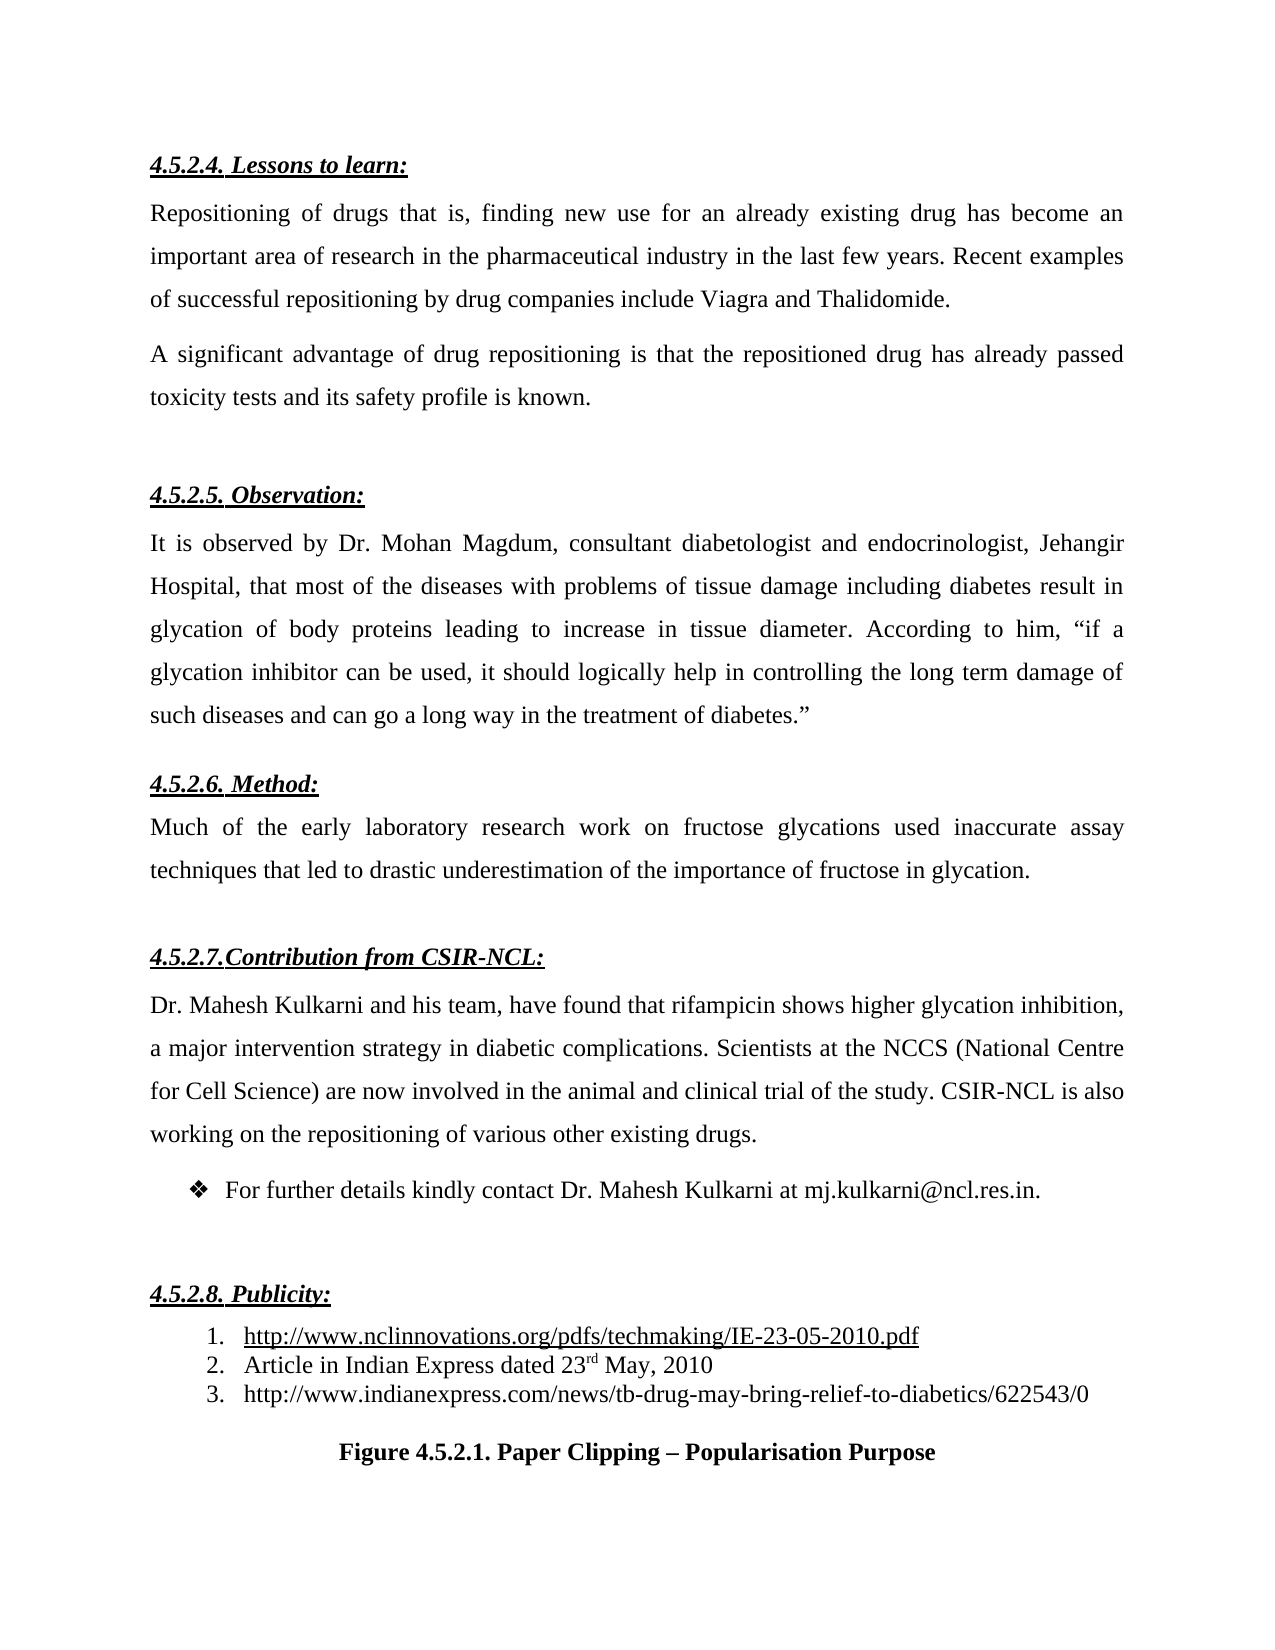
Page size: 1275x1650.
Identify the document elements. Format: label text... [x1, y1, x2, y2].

subtitle Lessons to learn: [150, 150, 1148, 179]
subtitle Figure 4.5.2.1. Paper Clipping – Popularisation Purpose [264, 1437, 1010, 1466]
subtitle Contribution from CSIR-NCL: [150, 942, 1148, 970]
text Repositioning of drugs that is, finding new use for an already existing drug has become an important area of research in the pharmaceutical industry in the last few years. Recent examples of successful repositioning by drug companies include Viagra and Thalidomide. [150, 198, 1126, 313]
list http://www.nclinnovations.org/pdfs/techmaking/IE-23-05-2010.pdf [206, 1321, 1148, 1350]
subtitle Publicity: [150, 1279, 1148, 1308]
list http://www.indianexpress.com/news/tb-drug-may-bring-relief-to-diabetics/622543/0 [206, 1379, 1148, 1408]
subtitle Observation: [150, 480, 1148, 508]
text Dr. Mahesh Kulkarni and his team, have found that rifampicin shows higher glycation inhibition, a major intervention strategy in diabetic complications. Scientists at the NCCS (National Centre for Cell Science) are now involved in the animal and clinical trial of the study. CSIR-NCL is also working on the repositioning of various other existing drugs. [150, 990, 1126, 1148]
list For further details kindly contact Dr. Mahesh Kulkarni at mj.kulkarni@ncl.res.in. [187, 1172, 1148, 1206]
subtitle Method: [150, 769, 1148, 798]
text It is observed by Dr. Mohan Magdum, consultant diabetologist and endocrinologist, Jehangir Hospital, that most of the diseases with problems of tissue damage including diabetes result in glycation of body proteins leading to increase in tissue diameter. According to him, “if a glycation inhibitor can be used, it should logically help in controlling the long term damage of such diseases and can go a long way in the treatment of diabetes.” [150, 528, 1125, 729]
text A significant advantage of drug repositioning is that the repositioned drug has already passed toxicity tests and its safety profile is known. [150, 339, 1125, 411]
text Much of the early laboratory research work on fructose glycations used inaccurate assay techniques that led to drastic underestimation of the importance of fructose in glycation. [150, 812, 1126, 884]
list Article in Indian Express dated 23rd May, 2010 [206, 1350, 1148, 1379]
